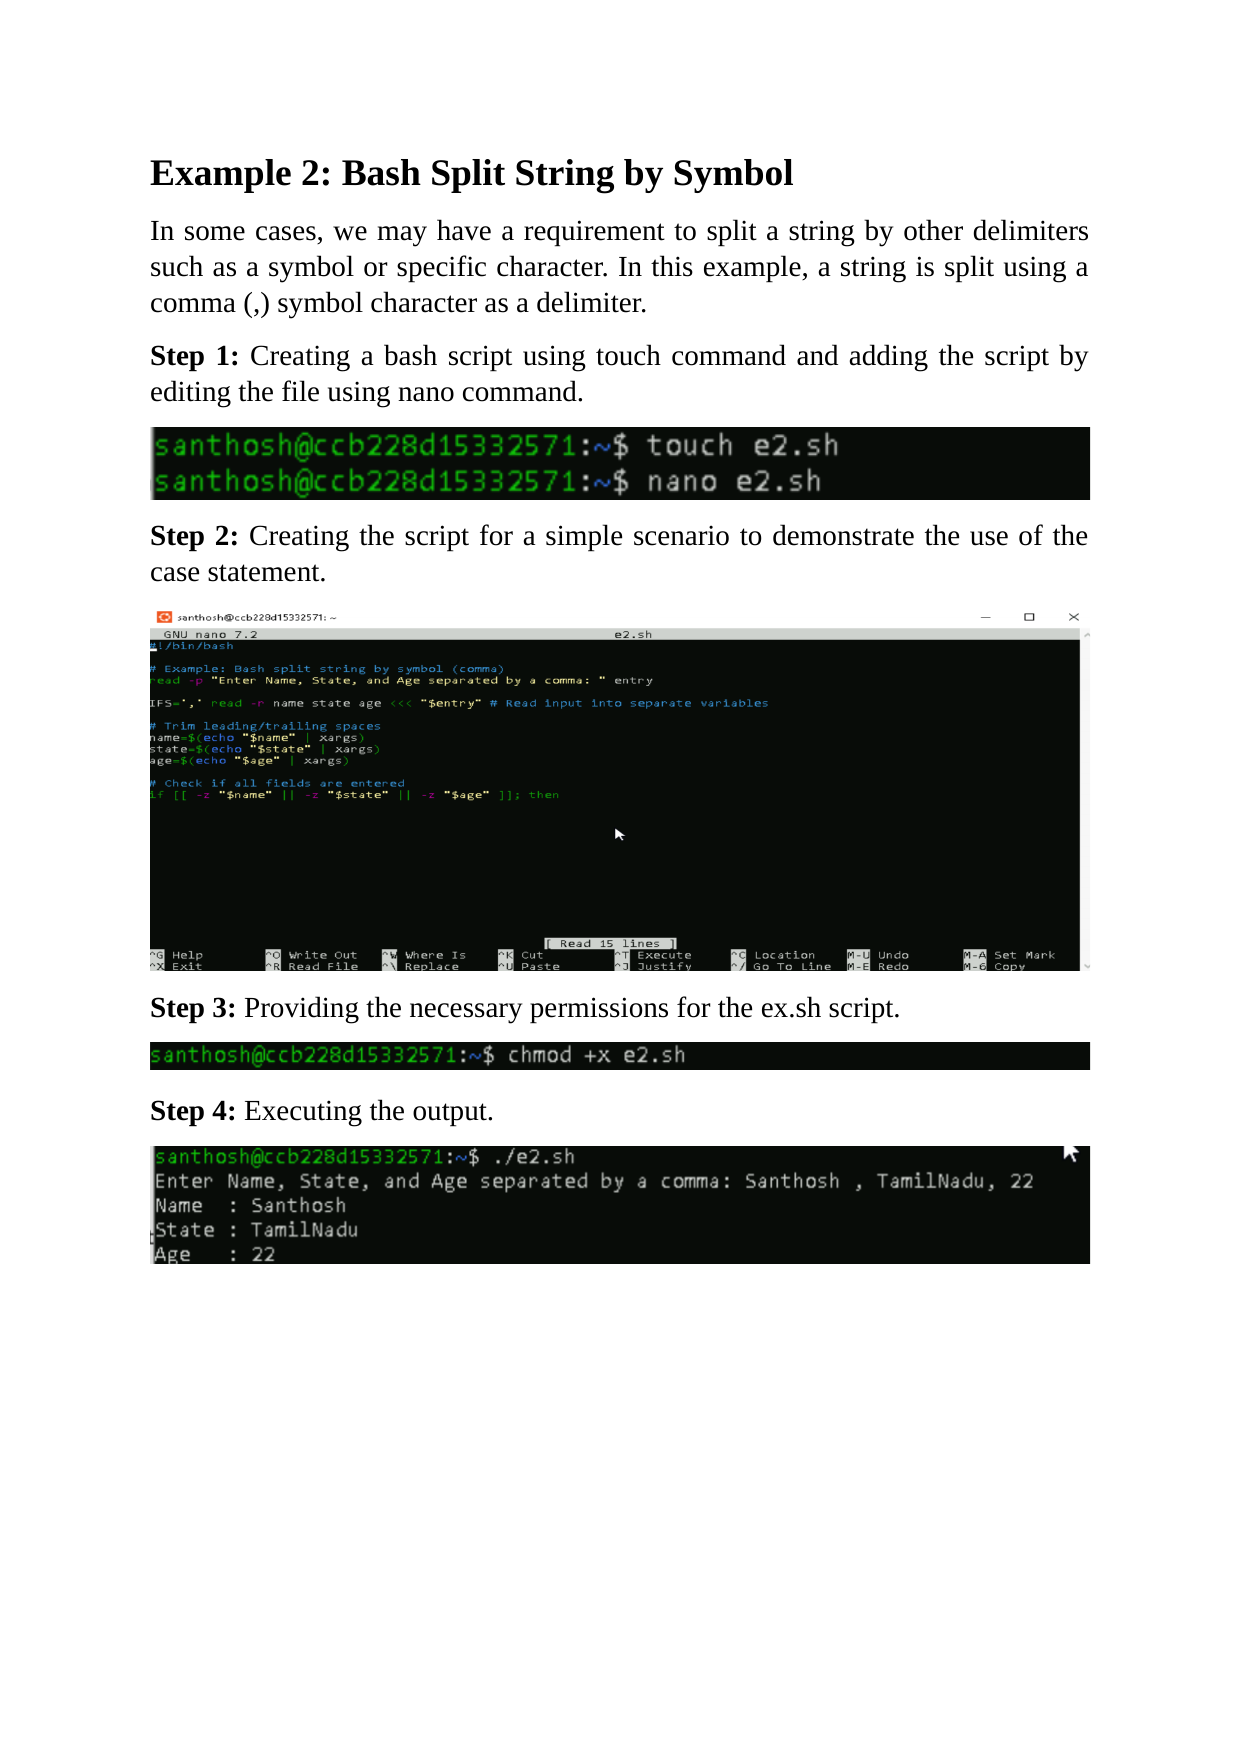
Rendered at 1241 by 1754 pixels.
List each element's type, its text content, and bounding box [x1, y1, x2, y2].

text In some cases, we may have a requirement to split a string by other delimiters such as a symbol or specific character. In this example, a string is split using a comma (,) symbol character as a delimiter. [150, 213, 1090, 319]
text Example 2: Bash Split String by Symbol [150, 150, 1090, 193]
text Step 3: Providing the necessary permissions for the ex.sh script. [150, 990, 1090, 1023]
picture [150, 427, 1091, 500]
text Step 1: Creating a bash script using touch command and adding the script by editing the file using nano command. [150, 338, 1090, 408]
picture [150, 607, 1091, 971]
picture [150, 1042, 1091, 1070]
text Step 4: Executing the output. [150, 1093, 1090, 1127]
text Step 2: Creating the script for a simple scenario to demonstrate the use of the case statement. [150, 518, 1090, 588]
picture [150, 1146, 1091, 1264]
